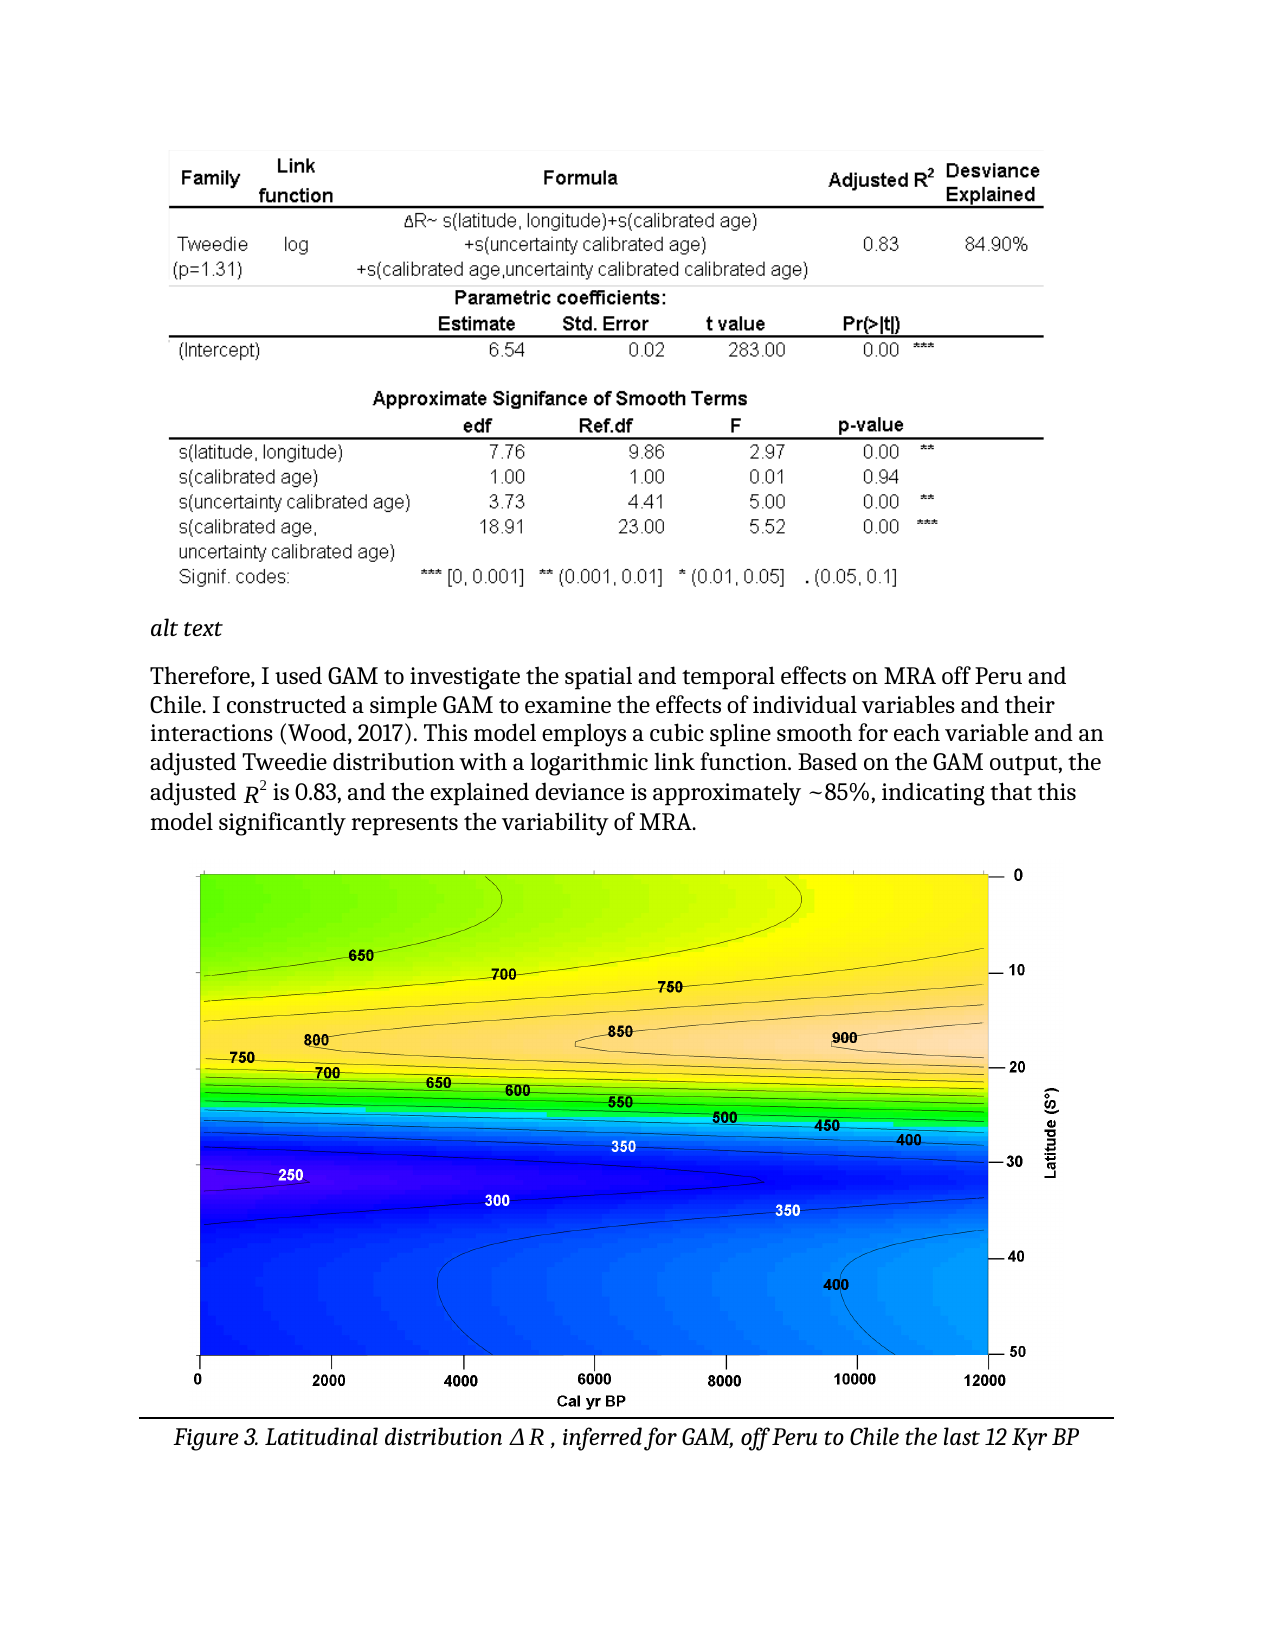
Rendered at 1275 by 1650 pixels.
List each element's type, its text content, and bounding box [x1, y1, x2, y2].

text Therefore, I used GAM to investigate the spatial and temporal effects on MRA off Peru and Chile. I constructed a simple GAM to examine the effects of individual variables and their interactions (Wood, 2017). This model employs a cubic spline smooth for each variable and an adjusted Tweedie distribution with a logarithmic link function. Based on the GAM output, the adjusted is 0.83, and the explained deviance is approximately ~85%, indicating that this model significantly represents the variability of MRA. [150, 662, 1125, 837]
picture [168, 150, 1044, 594]
table_header [139, 855, 1114, 1417]
picture [188, 859, 1064, 1414]
text alt text [150, 614, 1125, 643]
table_cell Figure 3. Latitudinal distribution , inferred for GAM, off Peru to Chile the last 12 Kyr BP [139, 1419, 1114, 1455]
